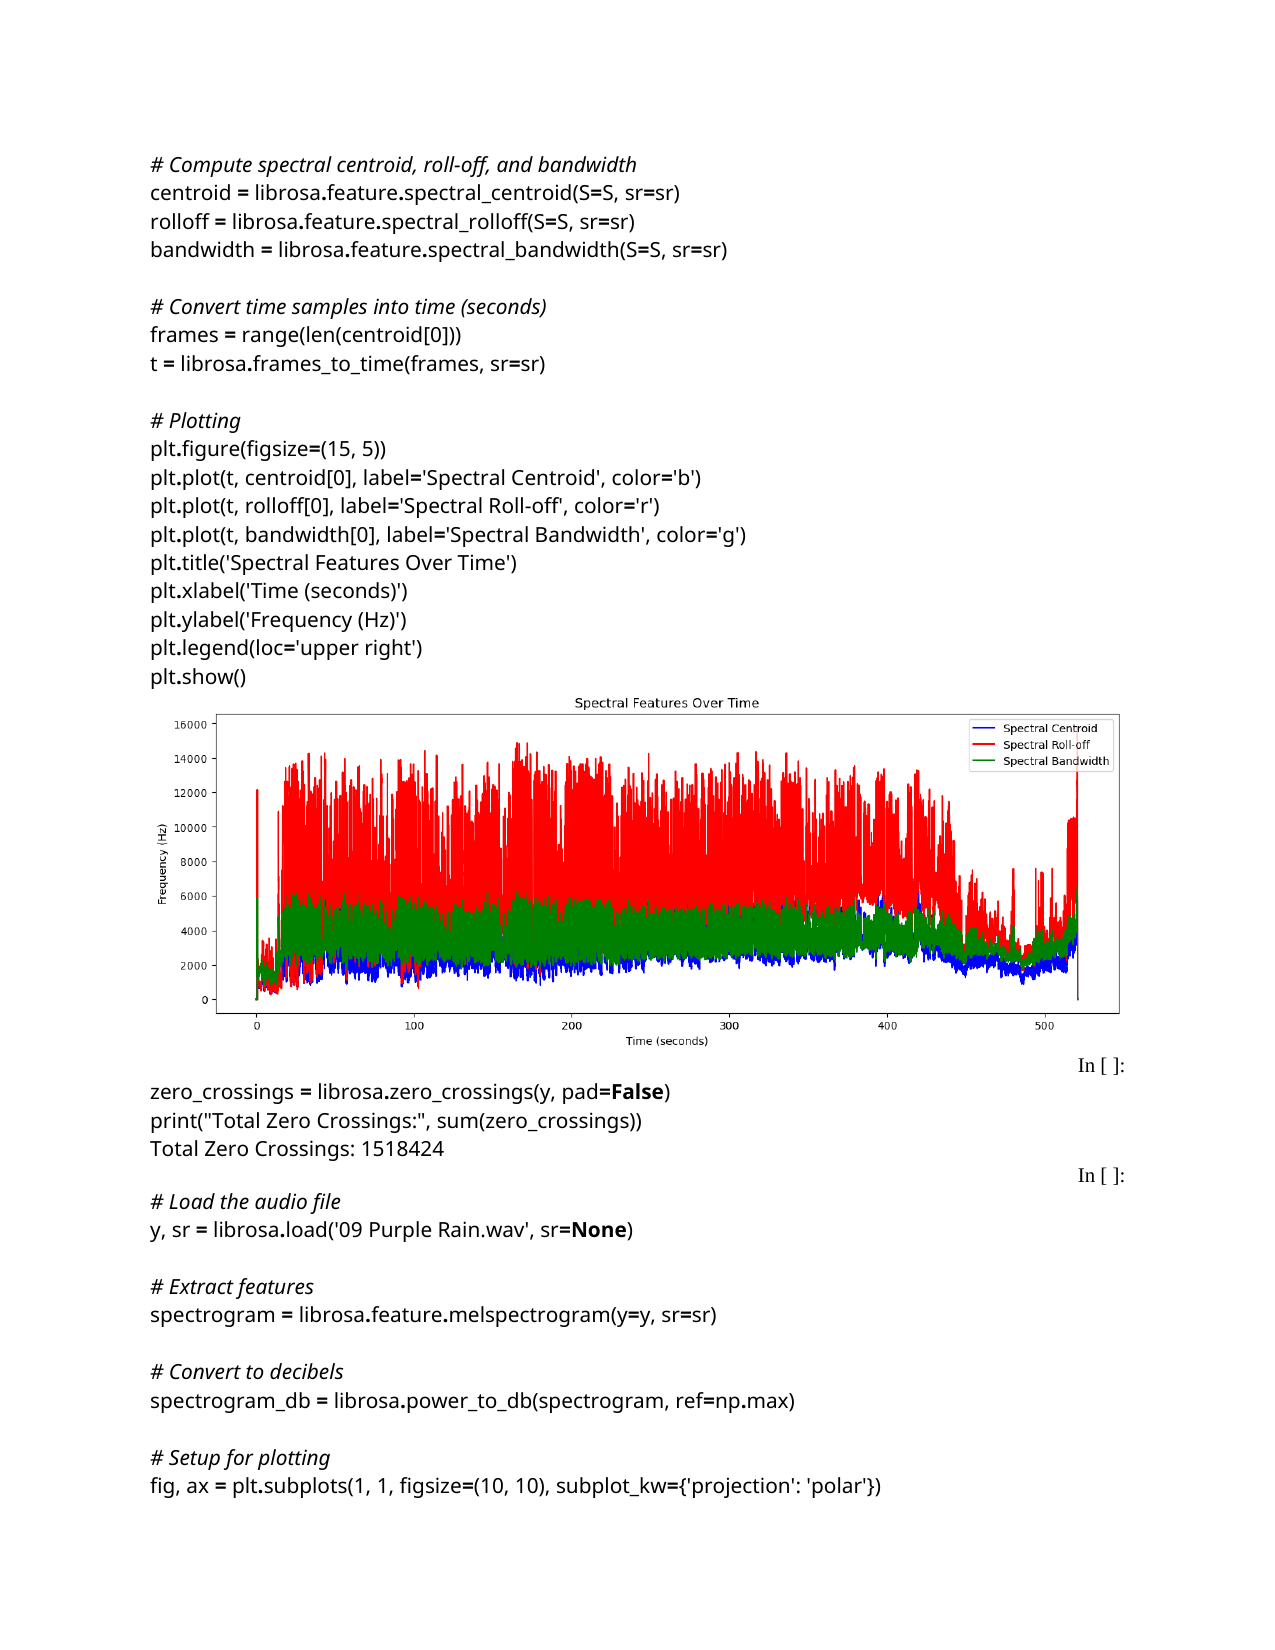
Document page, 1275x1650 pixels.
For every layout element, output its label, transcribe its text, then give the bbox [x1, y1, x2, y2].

text In [ ]: [150, 1163, 1125, 1187]
text t = librosa.frames_to_time(frames, sr=sr) [150, 349, 1125, 377]
text Total Zero Crossings: 1518424 [150, 1134, 1125, 1163]
text # Extract features [150, 1272, 1125, 1301]
text plt.plot(t, bandwidth[0], label='Spectral Bandwidth', color='g') [150, 520, 1125, 548]
text # Load the audio file [150, 1187, 1125, 1215]
text plt.figure(figsize=(15, 5)) [150, 434, 1125, 463]
text bandwidth = librosa.feature.spectral_bandwidth(S=S, sr=sr) [150, 235, 1125, 264]
text plt.legend(loc='upper right') [150, 633, 1125, 662]
text rolloff = librosa.feature.spectral_rolloff(S=S, sr=sr) [150, 207, 1125, 235]
text print("Total Zero Crossings:", sum(zero_crossings)) [150, 1106, 1125, 1134]
text spectrogram_db = librosa.power_to_db(spectrogram, ref=np.max) [150, 1386, 1125, 1414]
text plt.xlabel('Time (seconds)') [150, 577, 1125, 605]
text y, sr = librosa.load('09 Purple Rain.wav', sr=None) [150, 1215, 1125, 1244]
text plt.plot(t, rolloff[0], label='Spectral Roll-off', color='r') [150, 491, 1125, 520]
text # Convert to decibels [150, 1357, 1125, 1386]
text plt.title('Spectral Features Over Time') [150, 548, 1125, 577]
text # Convert time samples into time (seconds) [150, 292, 1125, 321]
text centroid = librosa.feature.spectral_centroid(S=S, sr=sr) [150, 178, 1125, 207]
text # Setup for plotting [150, 1443, 1125, 1471]
text plt.show() [150, 662, 1125, 690]
text In [ ]: [150, 1054, 1125, 1077]
text plt.plot(t, centroid[0], label='Spectral Centroid', color='b') [150, 463, 1125, 491]
text # Compute spectral centroid, roll-off, and bandwidth [150, 150, 1125, 178]
text zero_crossings = librosa.zero_crossings(y, pad=False) [150, 1077, 1125, 1106]
text frames = range(len(centroid[0])) [150, 321, 1125, 349]
picture [150, 690, 1125, 1054]
text # Plotting [150, 406, 1125, 434]
text fig, ax = plt.subplots(1, 1, figsize=(10, 10), subplot_kw={'projection': 'polar'}) [150, 1471, 1125, 1499]
text plt.ylabel('Frequency (Hz)') [150, 605, 1125, 633]
text spectrogram = librosa.feature.melspectrogram(y=y, sr=sr) [150, 1301, 1125, 1329]
